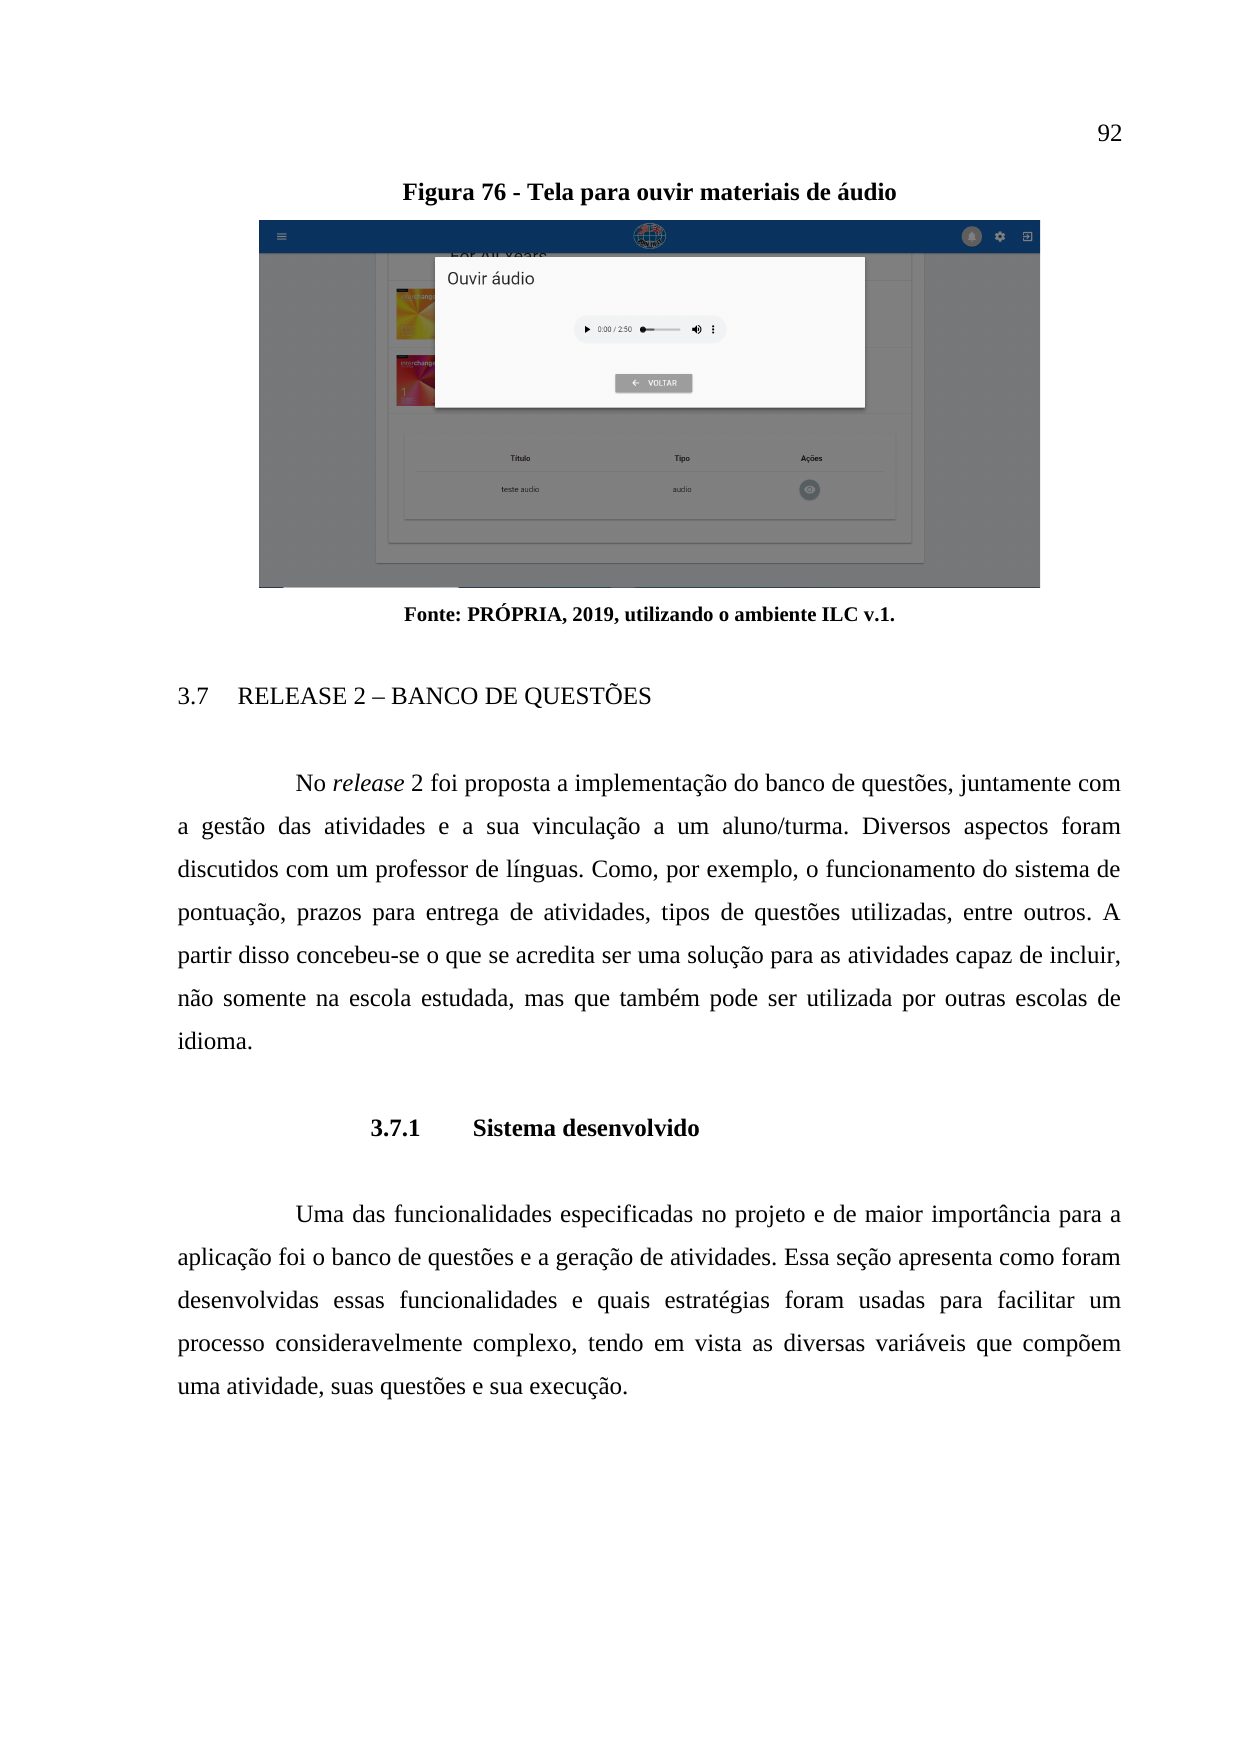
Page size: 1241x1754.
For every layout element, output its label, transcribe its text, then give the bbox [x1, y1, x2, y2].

text Uma das funcionalidades especificadas no projeto e de maior importância para a aplicação foi o banco de questões e a geração de atividades. Essa seção apresenta como foram desenvolvidas essas funcionalidades e quais estratégias foram usadas para facilitar um processo consideravelmente complexo, tendo em vista as diversas variáveis que compõem uma atividade, suas questões e sua execução. [177, 1199, 1122, 1400]
subtitle Release 2 – Banco de questões [177, 681, 1122, 710]
text Fonte: PRÓPRIA, 2019, utilizando o ambiente ILC v.1. [177, 602, 1122, 626]
picture [259, 220, 1041, 588]
text No release 2 foi proposta a implementação do banco de questões, juntamente com a gestão das atividades e a sua vinculação a um aluno/turma. Diversos aspectos foram discutidos com um professor de línguas. Como, por exemplo, o funcionamento do sistema de pontuação, prazos para entrega de atividades, tipos de questões utilizadas, entre outros. A partir disso concebeu-se o que se acredita ser uma solução para as atividades capaz de incluir, não somente na escola estudada, mas que também pode ser utilizada por outras escolas de idioma. [177, 768, 1122, 1055]
subtitle Sistema desenvolvido [252, 1113, 1122, 1141]
